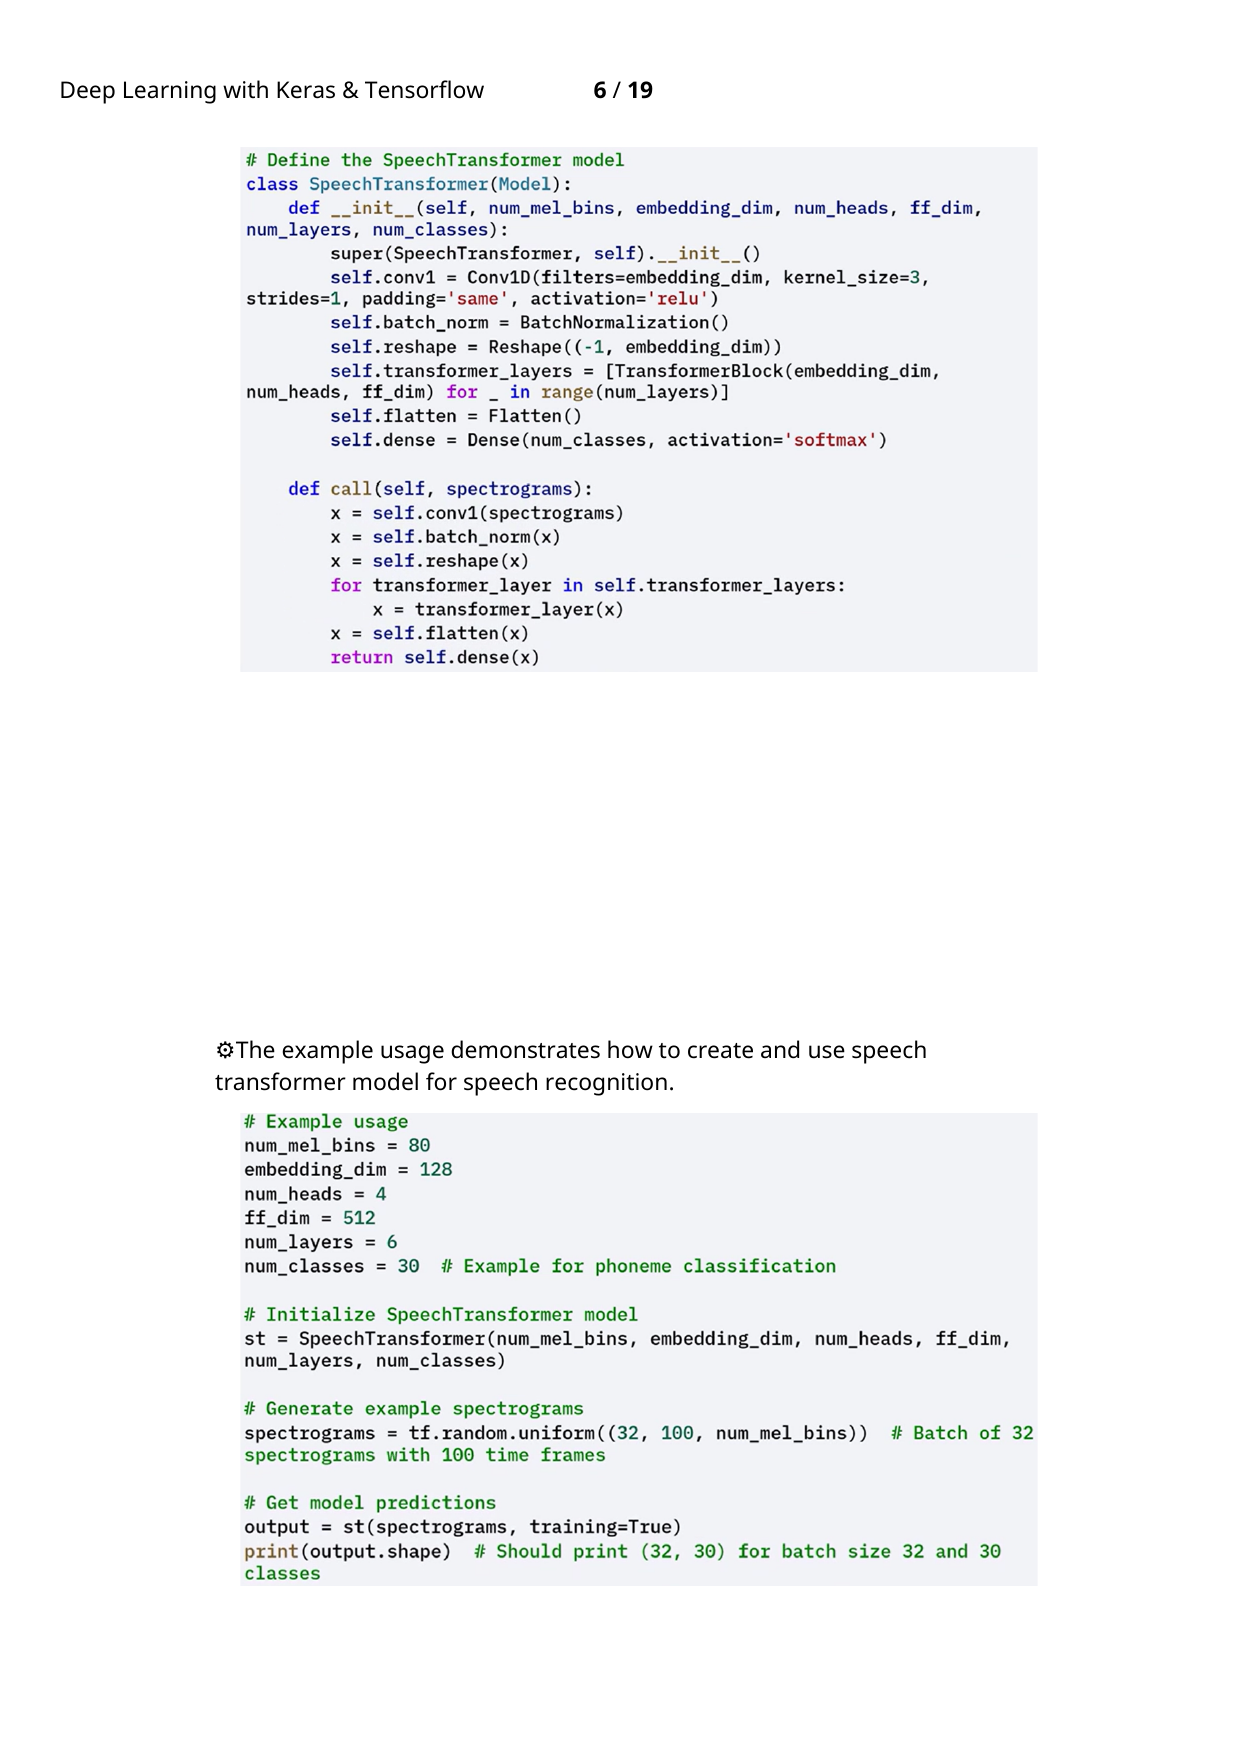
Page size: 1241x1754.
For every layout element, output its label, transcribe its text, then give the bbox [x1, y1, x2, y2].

text ⚙️The example usage demonstrates how to create and use speech transformer model for speech recognition. [215, 1034, 1063, 1097]
picture [240, 1113, 1038, 1586]
picture [240, 147, 1038, 672]
